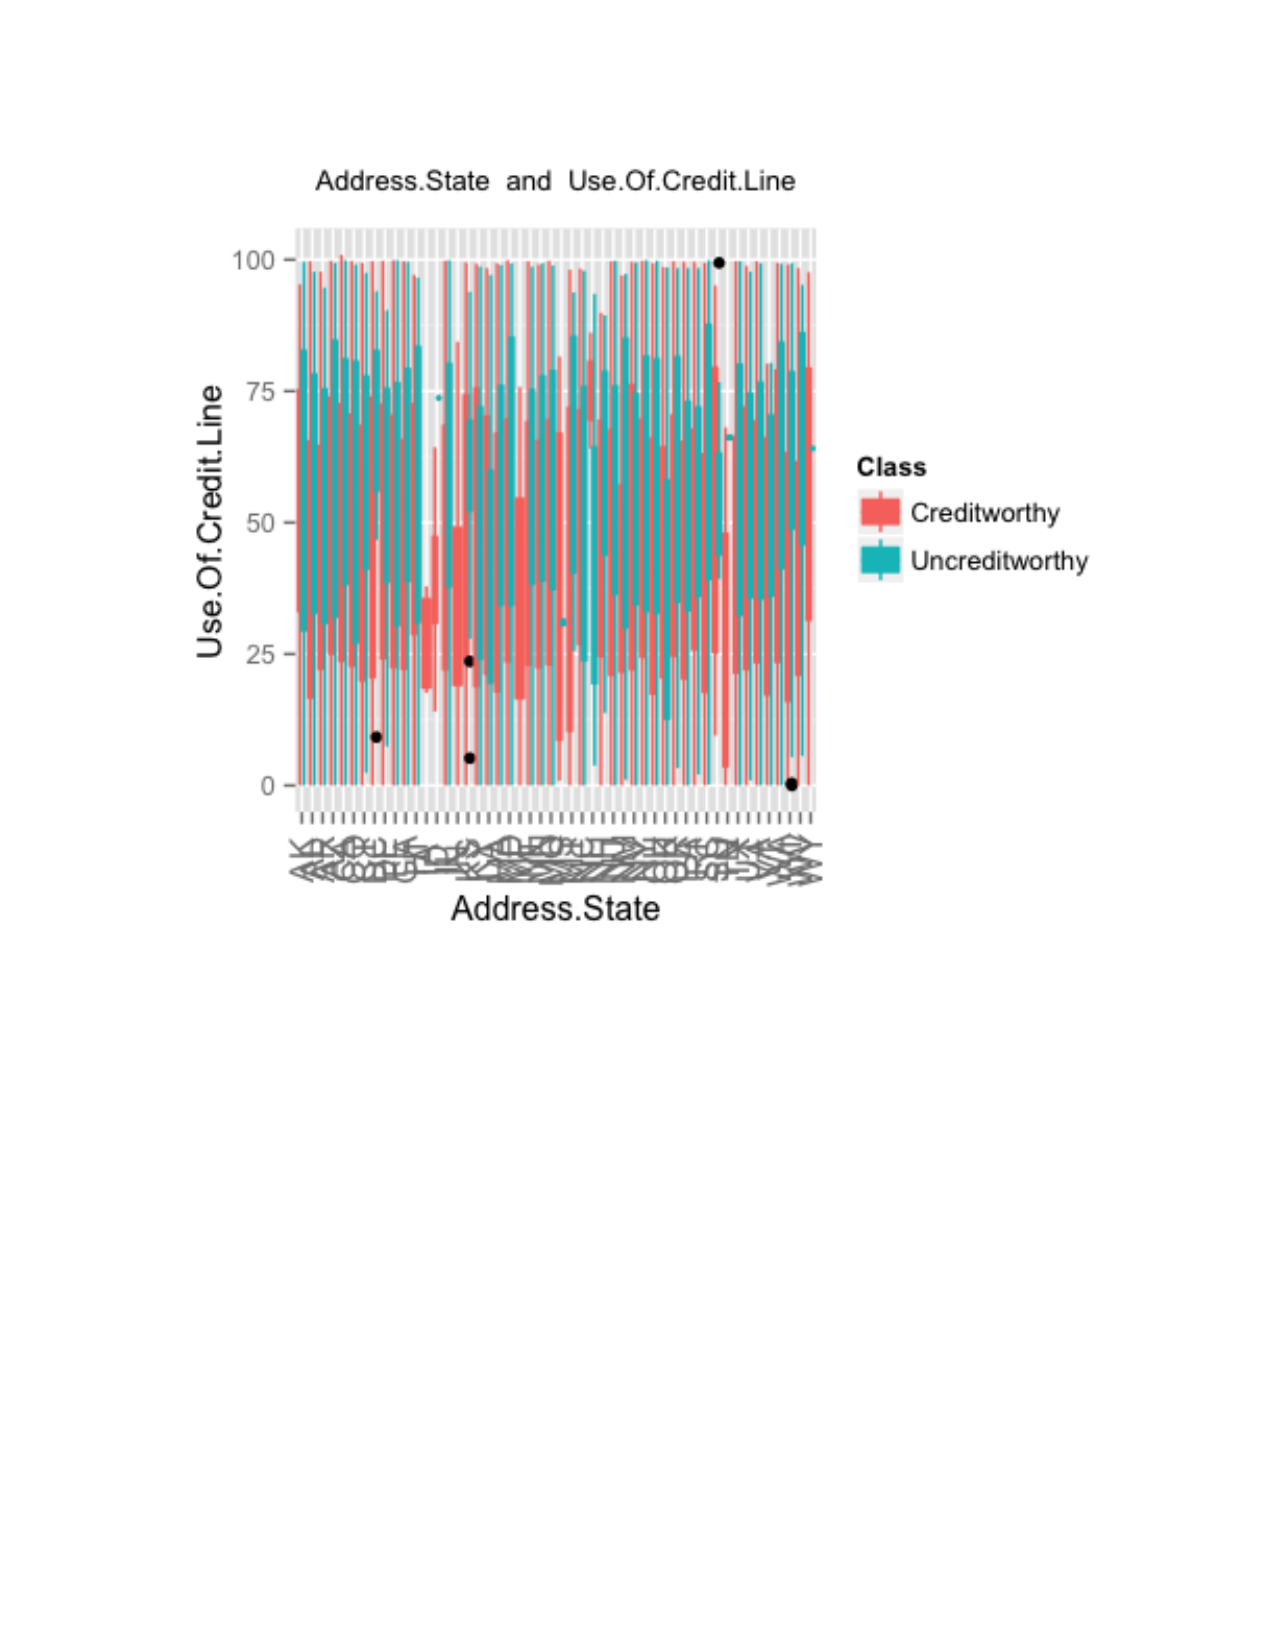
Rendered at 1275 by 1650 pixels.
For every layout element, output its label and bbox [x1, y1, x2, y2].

picture [168, 150, 1169, 950]
